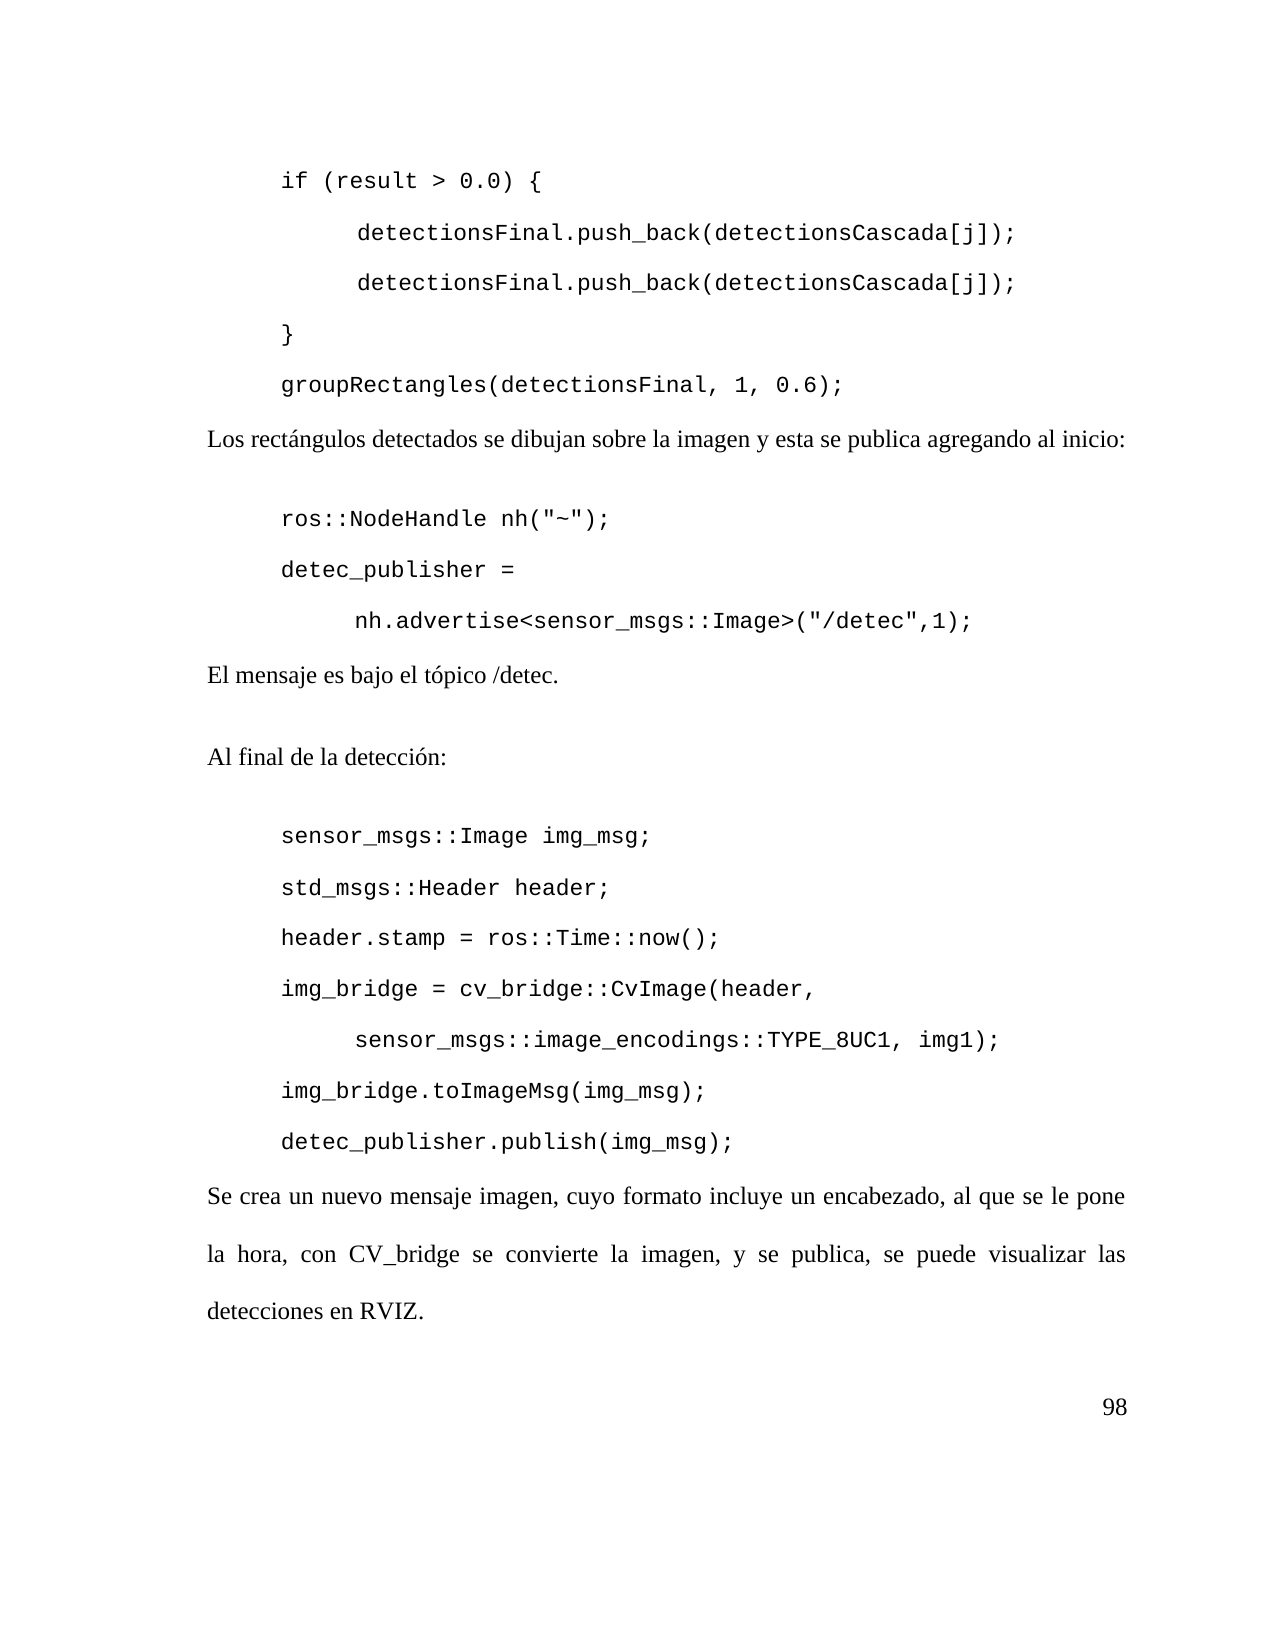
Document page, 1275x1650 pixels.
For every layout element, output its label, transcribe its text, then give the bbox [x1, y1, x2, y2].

text detectionsFinal.push_back(detectionsCascada[j]); [281, 221, 1127, 247]
text if (result > 0.0) { [281, 170, 1127, 196]
text img_bridge.toImageMsg(img_msg); [281, 1079, 1127, 1106]
text sensor_msgs::image_encodings::TYPE_8UC1, img1); [281, 1029, 1127, 1054]
text sensor_msgs::Image img_msg; [281, 825, 1127, 851]
text Los rectángulos detectados se dibujan sobre la imagen y esta se publica agregando al inicio: [207, 424, 1127, 453]
text El mensaje es bajo el tópico /detec. [207, 660, 1127, 689]
text detec_publisher = [281, 558, 1127, 584]
text std_msgs::Header header; [281, 876, 1127, 902]
text ros::NodeHandle nh("~"); [281, 507, 1127, 533]
text detectionsFinal.push_back(detectionsCascada[j]); [281, 272, 1127, 298]
text img_bridge = cv_bridge::CvImage(header, [281, 978, 1127, 1004]
text Se crea un nuevo mensaje imagen, cuyo formato incluye un encabezado, al que se le pone la hora, con CV_bridge se convierte la imagen, y se publica, se puede visualizar las detecciones en RVIZ. [207, 1181, 1127, 1325]
text } [281, 323, 1127, 349]
text groupRectangles(detectionsFinal, 1, 0.6); [281, 374, 1127, 399]
text header.stamp = ros::Time::now(); [281, 927, 1127, 953]
text detec_publisher.publish(img_msg); [281, 1131, 1127, 1156]
text Al final de la detección: [207, 742, 1127, 771]
text nh.advertise<sensor_msgs::Image>("/detec",1); [281, 609, 1127, 635]
